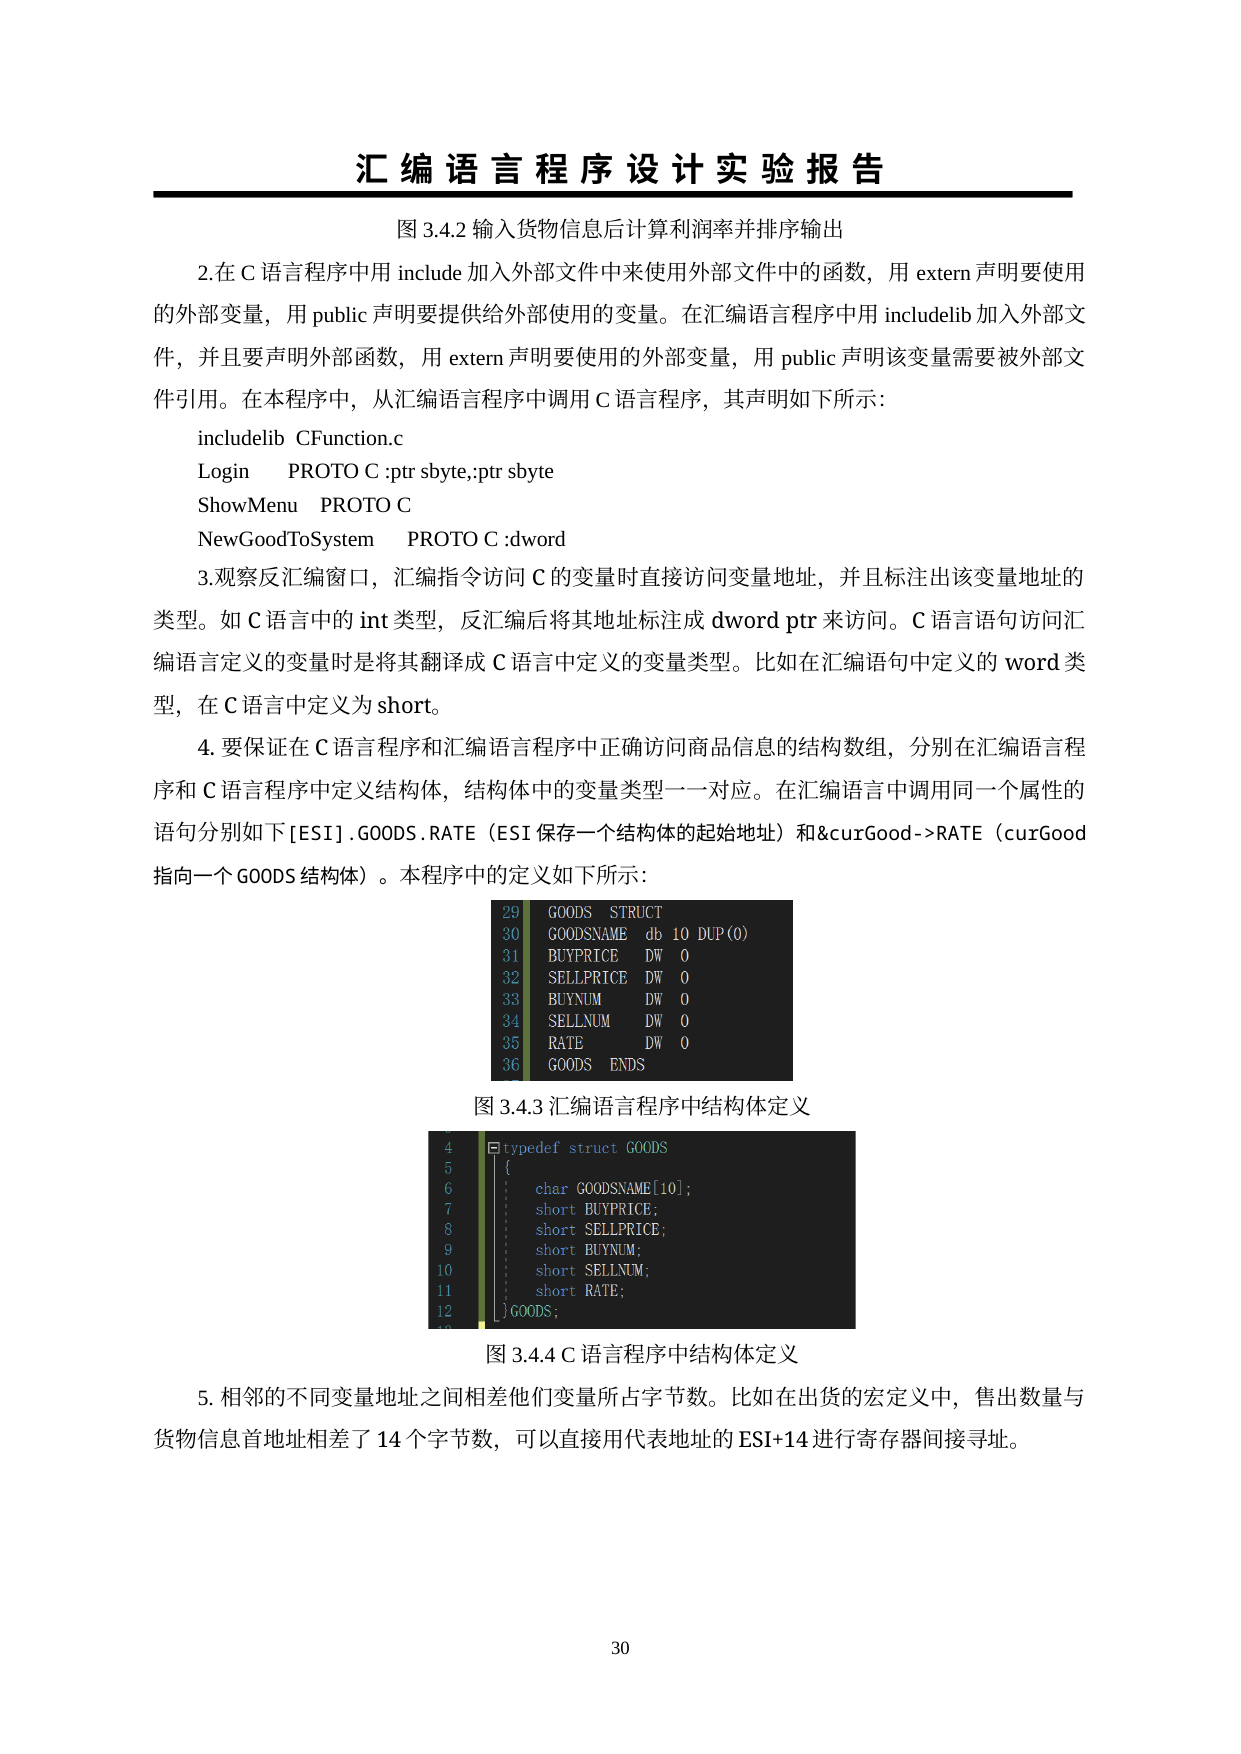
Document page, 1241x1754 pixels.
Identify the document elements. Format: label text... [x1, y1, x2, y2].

text Login PROTO C :ptr sbyte,:ptr sbyte [153, 458, 1087, 484]
text includelib CFunction.c [153, 424, 1087, 450]
picture [428, 1131, 856, 1329]
text ShowMenu PROTO C [153, 492, 1087, 518]
text 图3.4.3 汇编语言程序中结构体定义 [153, 1089, 1087, 1121]
text 4. 要保证在C语言程序和汇编语言程序中正确访问商品信息的结构数组，分别在汇编语言程序和C语言程序中定义结构体，结构体中的变量类型一一对应。在汇编语言中调用同一个属性的语句分别如下[ESI].GOODS.RATE（ESI保存一个结构体的起始地址）和&curGood->RATE（curGood指向一个GOODS结构体）。本程序中的定义如下所示： [153, 731, 1087, 889]
picture [491, 900, 793, 1081]
text 3.观察反汇编窗口，汇编指令访问C的变量时直接访问变量地址，并且标注出该变量地址的类型。如C语言中的int类型，反汇编后将其地址标注成dword ptr来访问。C语言语句访问汇编语言定义的变量时是将其翻译成C语言中定义的变量类型。比如在汇编语句中定义的word类型，在C语言中定义为short。 [153, 560, 1087, 719]
text 图3.4.2 输入货物信息后计算利润率并排序输出 [153, 213, 1087, 244]
text 图3.4.4 C语言程序中结构体定义 [153, 1337, 1087, 1369]
text NewGoodToSystem PROTO C :dword [153, 526, 1087, 552]
text 2.在C语言程序中用include加入外部文件中来使用外部文件中的函数，用extern声明要使用的外部变量，用public声明要提供给外部使用的变量。在汇编语言程序中用includelib加入外部文件，并且要声明外部函数，用extern声明要使用的外部变量，用public声明该变量需要被外部文件引用。在本程序中，从汇编语言程序中调用C语言程序，其声明如下所示： [153, 255, 1087, 414]
text 5. 相邻的不同变量地址之间相差他们变量所占字节数。比如在出货的宏定义中，售出数量与货物信息首地址相差了14个字节数，可以直接用代表地址的ESI+14进行寄存器间接寻址。 [153, 1380, 1087, 1454]
